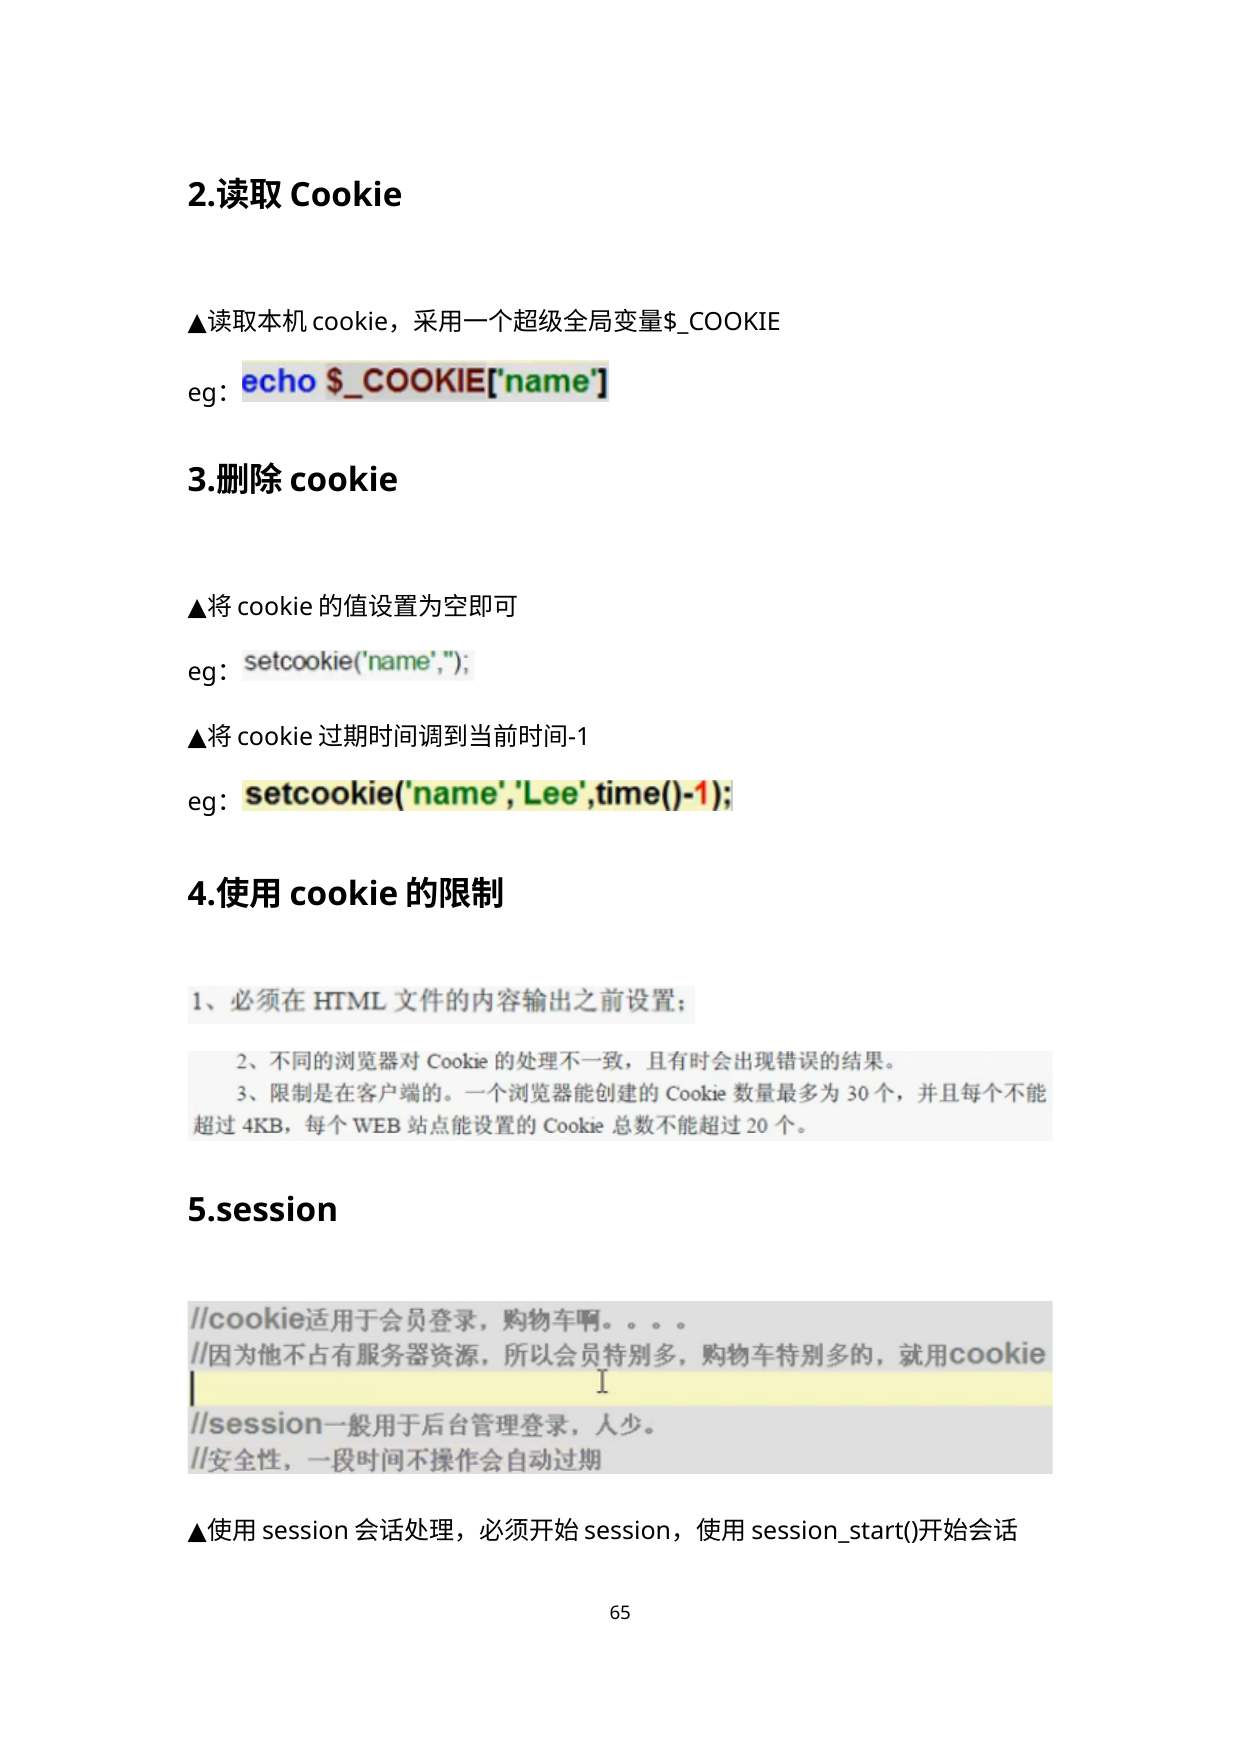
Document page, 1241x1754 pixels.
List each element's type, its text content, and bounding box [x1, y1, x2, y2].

text 4.使用cookie的限制 [187, 859, 1053, 924]
text 2.读取Cookie [187, 160, 1053, 225]
picture [242, 780, 733, 811]
text 5.session [187, 1176, 1053, 1241]
text ▲读取本机cookie，采用一个超级全局变量$_COOKIE [187, 287, 1053, 352]
picture [242, 650, 475, 681]
picture [187, 1301, 1053, 1474]
picture [242, 360, 610, 402]
text ▲使用session会话处理，必须开始session，使用session_start()开始会话 [187, 1496, 1053, 1561]
picture [187, 1051, 1053, 1141]
text ▲将cookie过期时间调到当前时间-1 [187, 702, 1053, 767]
text ▲将cookie的值设置为空即可 [187, 572, 1053, 637]
text eg： [187, 637, 1053, 702]
text 3.删除cookie [187, 444, 1053, 509]
picture [187, 986, 696, 1024]
